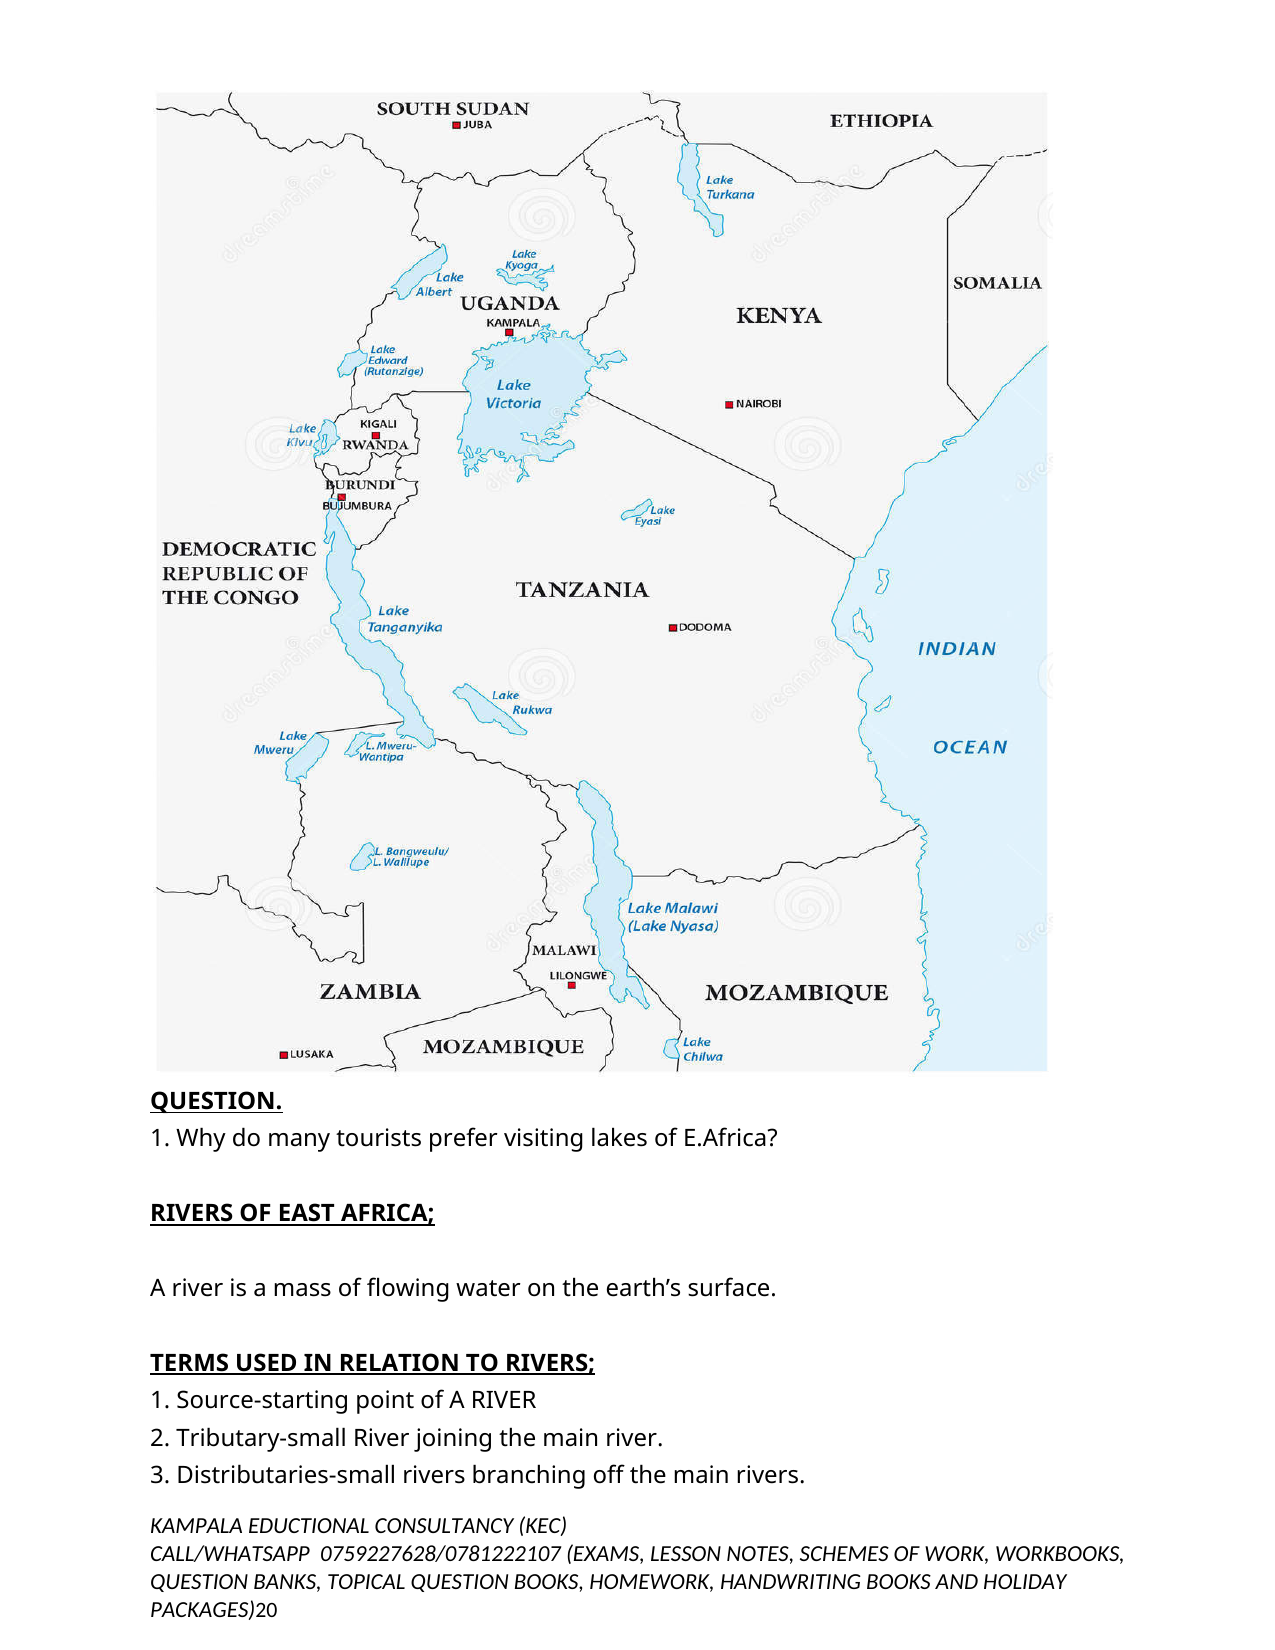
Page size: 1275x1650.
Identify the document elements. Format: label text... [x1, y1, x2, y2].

text TERMS USED IN RELATION TO RIVERS; [150, 1346, 1172, 1378]
text 2. Tributary-small River joining the main river. [150, 1420, 1172, 1453]
text 1. Why do many tourists prefer visiting lakes of E.Africa? [150, 1121, 1172, 1154]
text A river is a mass of flowing water on the earth’s surface. [150, 1271, 1172, 1303]
text 1. Source-starting point of A RIVER [150, 1383, 1172, 1416]
text 3. Distributaries-small rivers branching off the main rivers. [150, 1458, 1172, 1490]
text QUESTION. [150, 1084, 1172, 1116]
text RIVERS OF EAST AFRICA; [150, 1196, 1172, 1229]
picture [150, 84, 1054, 1080]
